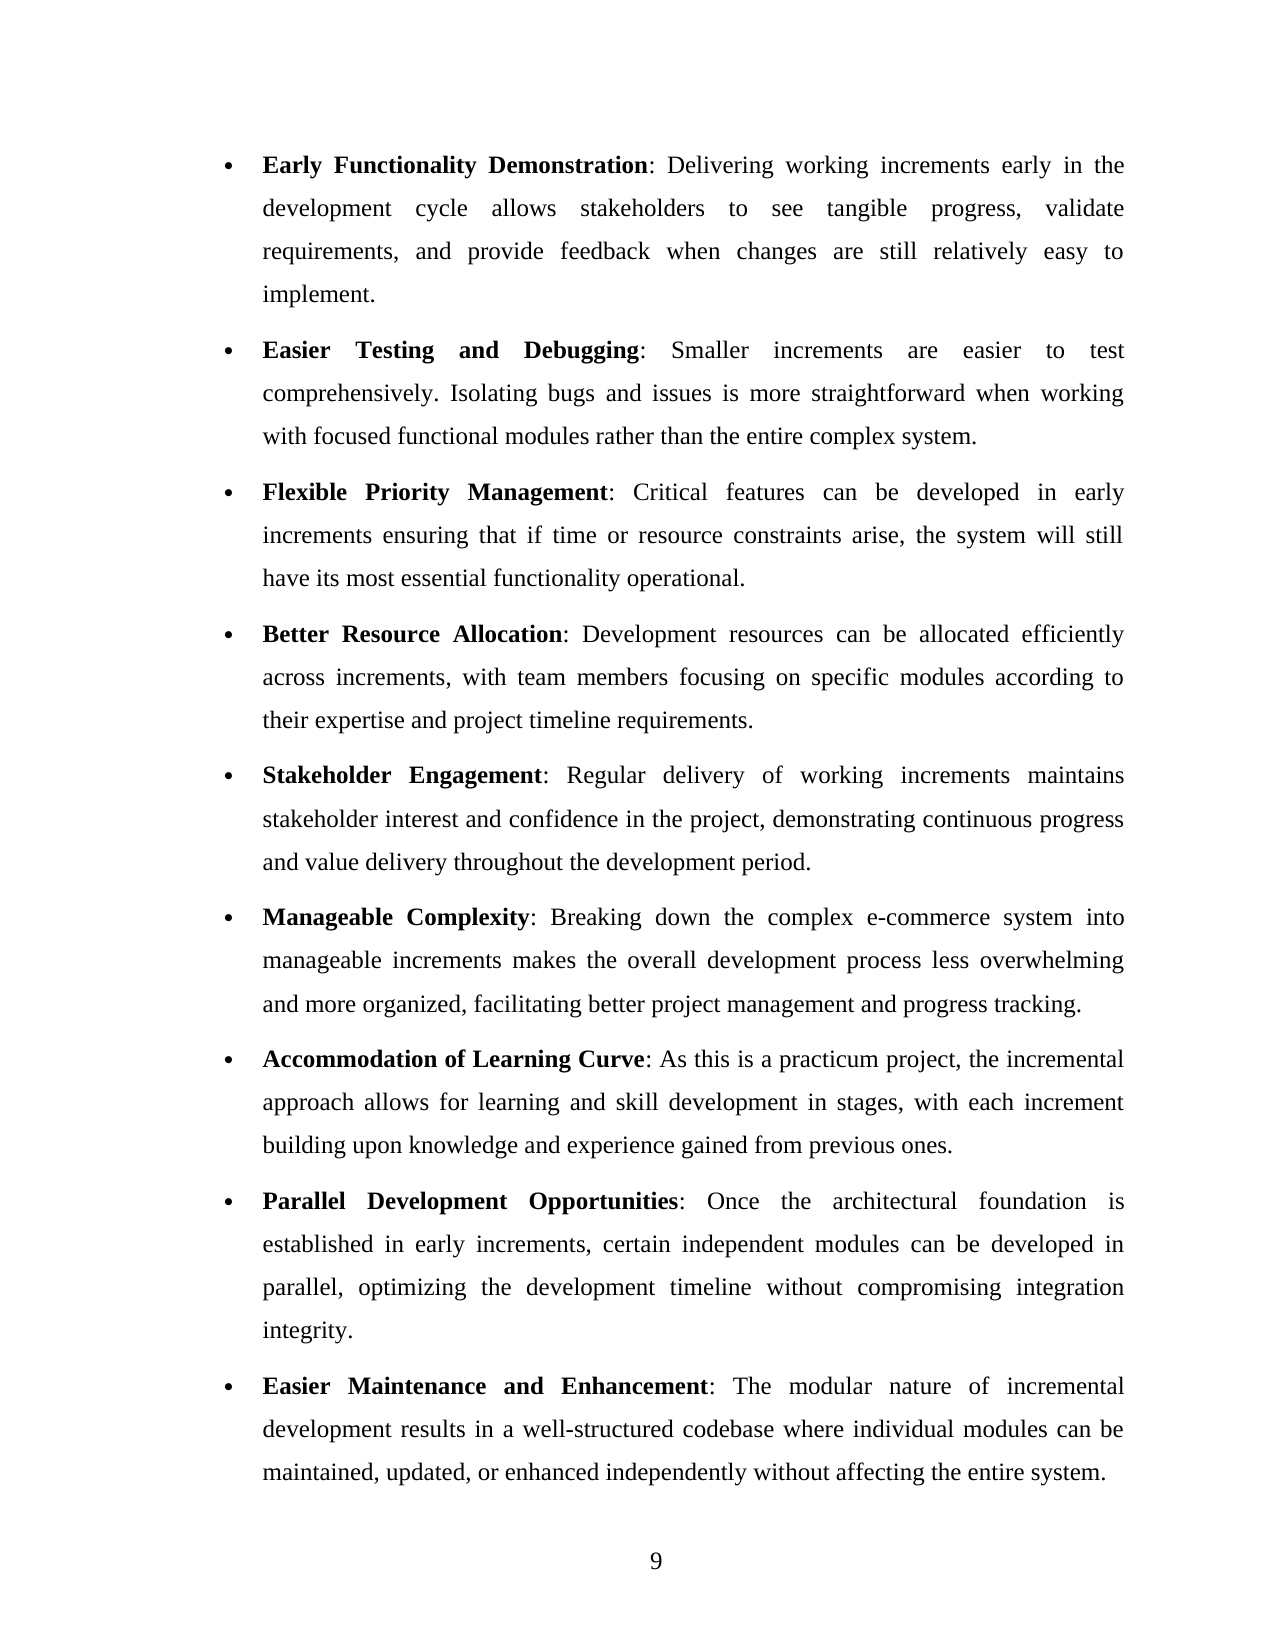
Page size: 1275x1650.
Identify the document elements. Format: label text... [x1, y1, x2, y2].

list Stakeholder Engagement: Regular delivery of working increments maintains stakeholder interest and confidence in the project, demonstrating continuous progress and value delivery throughout the development period. [225, 761, 1125, 876]
list Flexible Priority Management: Critical features can be developed in early increments ensuring that if time or resource constraints arise, the system will still have its most essential functionality operational. [225, 477, 1125, 592]
list Parallel Development Opportunities: Once the architectural foundation is established in early increments, certain independent modules can be developed in parallel, optimizing the development timeline without compromising integration integrity. [225, 1186, 1125, 1344]
list Early Functionality Demonstration: Delivering working increments early in the development cycle allows stakeholders to see tangible progress, validate requirements, and provide feedback when changes are still relatively easy to implement. [225, 150, 1125, 308]
list Accommodation of Learning Curve: As this is a practicum project, the incremental approach allows for learning and skill development in stages, with each increment building upon knowledge and experience gained from previous ones. [225, 1044, 1125, 1159]
list Easier Testing and Debugging: Smaller increments are easier to test comprehensively. Isolating bugs and issues is more straightforward when working with focused functional modules rather than the entire complex system. [225, 335, 1125, 450]
list Better Resource Allocation: Development resources can be allocated efficiently across increments, with team members focusing on specific modules according to their expertise and project timeline requirements. [225, 619, 1125, 734]
list Manageable Complexity: Breaking down the complex e-commerce system into manageable increments makes the overall development process less overwhelming and more organized, facilitating better project management and progress tracking. [225, 902, 1125, 1017]
list Easier Maintenance and Enhancement: The modular nature of incremental development results in a well-structured codebase where individual modules can be maintained, updated, or enhanced independently without affecting the entire system. [225, 1371, 1125, 1486]
